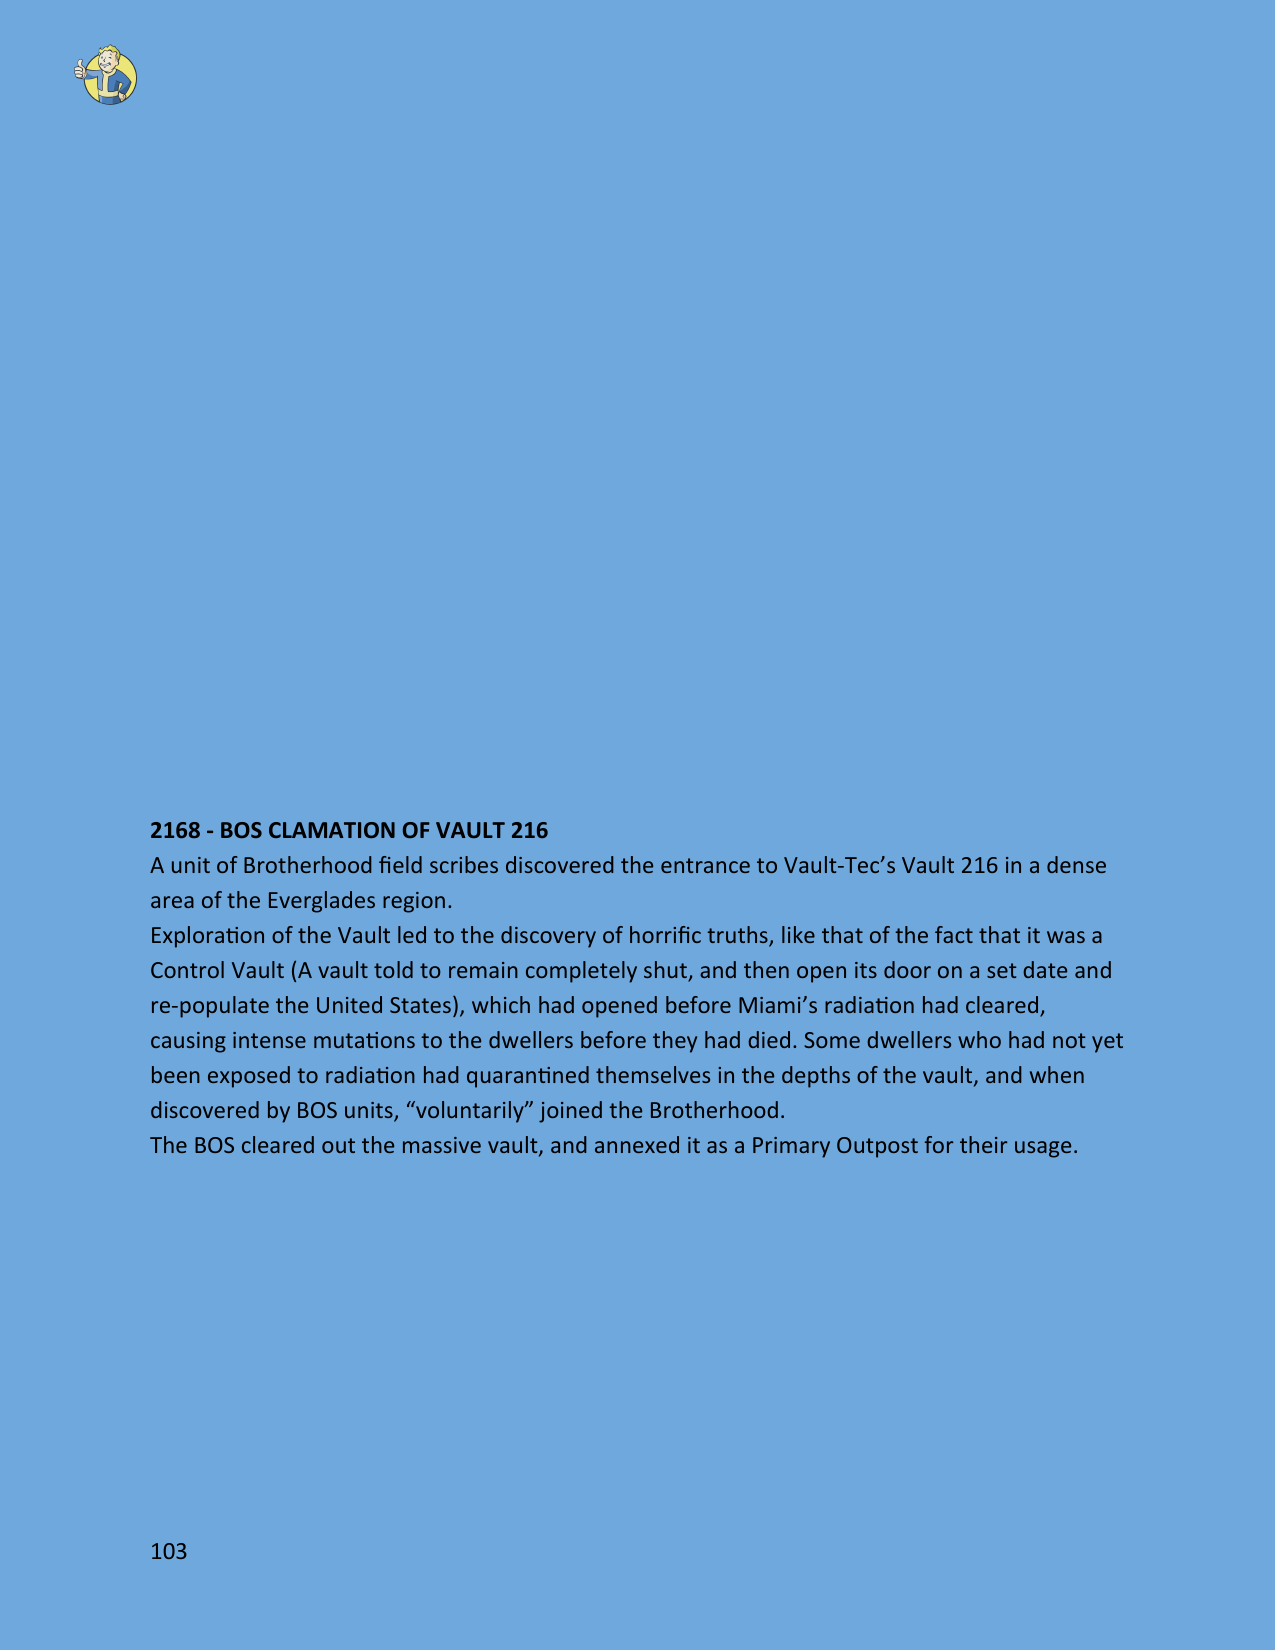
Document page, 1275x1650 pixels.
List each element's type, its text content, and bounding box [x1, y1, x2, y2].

picture [60, 40, 151, 109]
text Exploration of the Vault led to the discovery of horrific truths, like that of the fact that it was a Control Vault (A vault told to remain completely shut, and then open its door on a set date and re-populate the United States), which had opened before Miami’s radiation had cleared, causing intense mutations to the dwellers before they had died. Some dwellers who had not yet been exposed to radiation had quarantined themselves in the depths of the vault, and when discovered by BOS units, “voluntarily” joined the Brotherhood. [150, 920, 1125, 1126]
text A unit of Brotherhood field scribes discovered the entrance to Vault-Tec’s Vault 216 in a dense area of the Everglades region. [150, 850, 1125, 916]
text The BOS cleared out the massive vault, and annexed it as a Primary Outpost for their usage. [150, 1130, 1125, 1161]
subtitle 2168 - BOS CLAMATION OF VAULT 216 [150, 815, 1125, 846]
